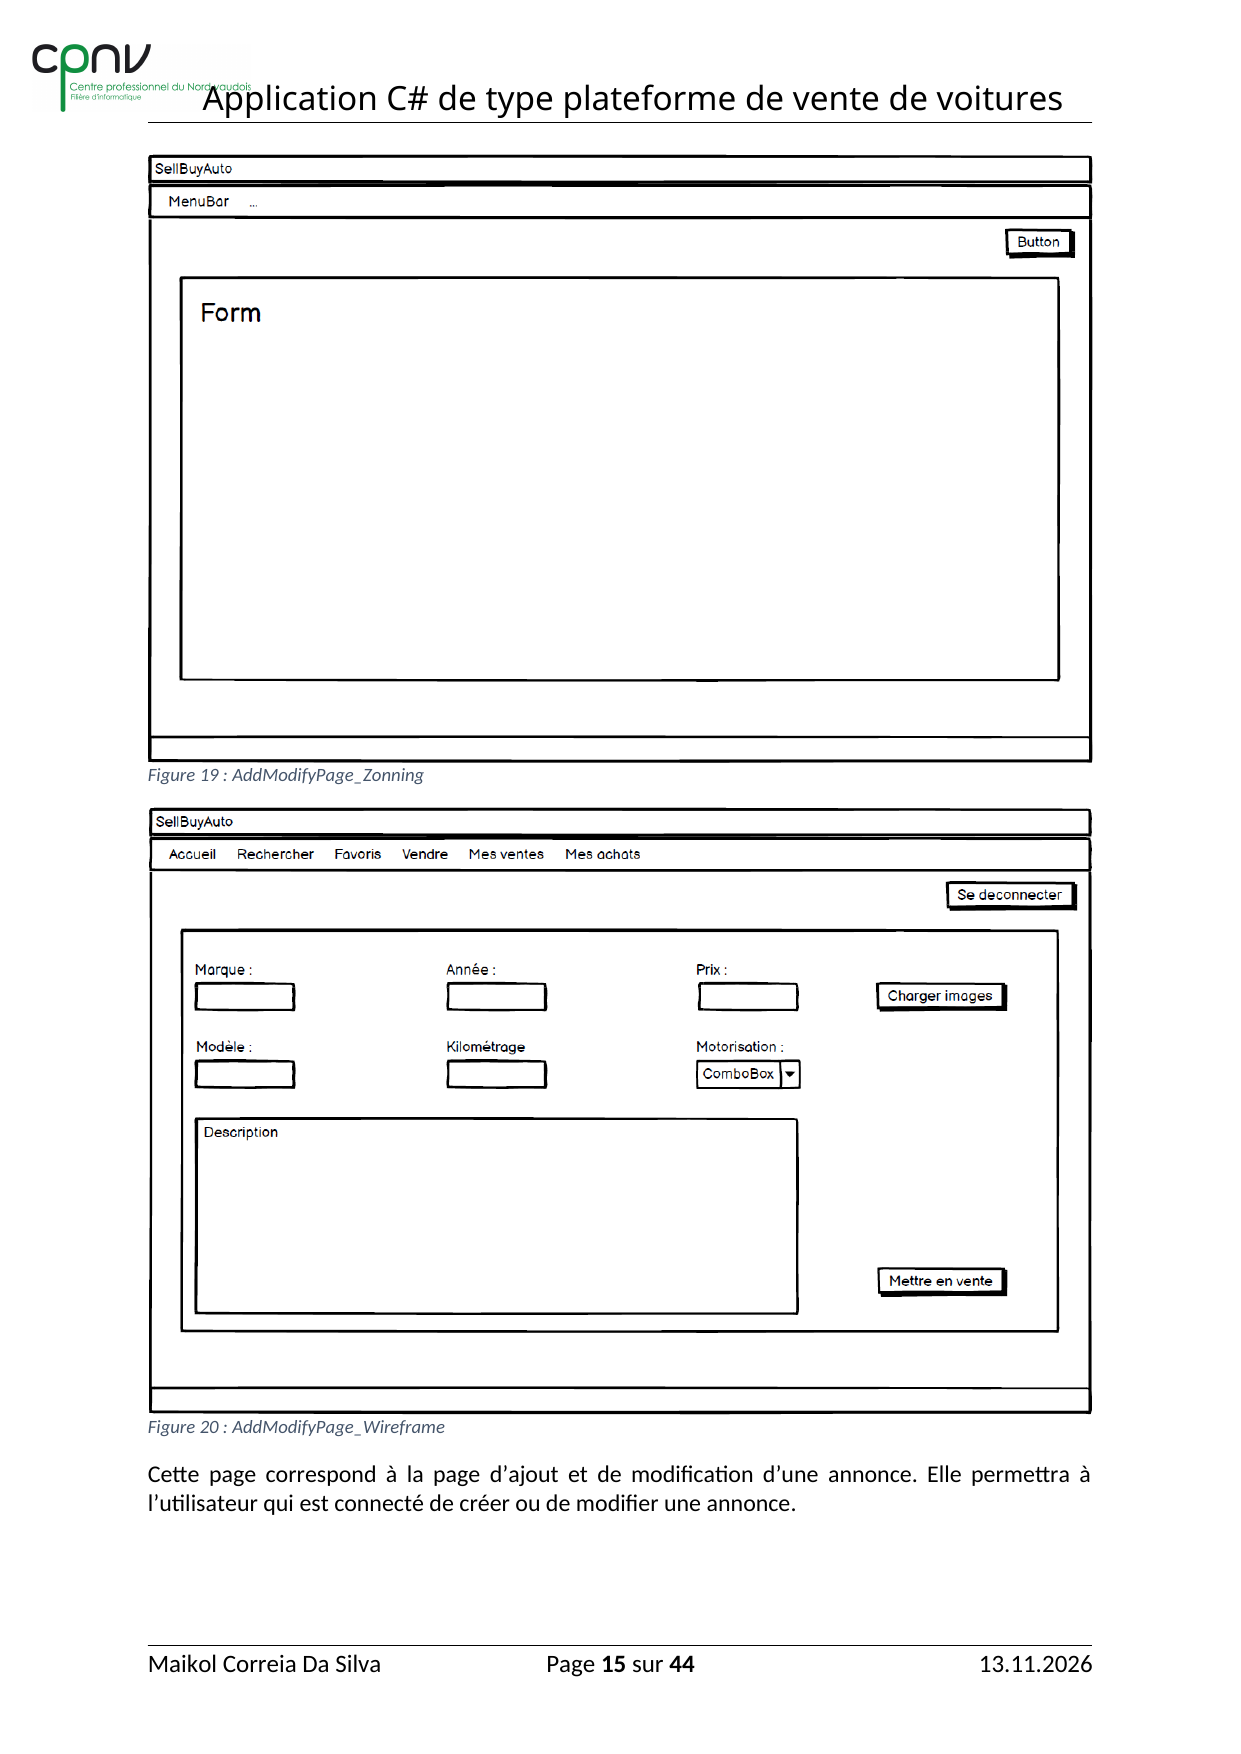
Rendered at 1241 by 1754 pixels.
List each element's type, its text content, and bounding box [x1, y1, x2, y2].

picture [229, 94, 239, 108]
picture [147, 806, 1093, 1415]
picture [32, 44, 251, 112]
picture [147, 154, 1093, 763]
text Cette page correspond à la page d’ajout et de modification d’une annonce. Elle permettra à l’utilisateur qui est connecté de créer ou de modifier une annonce. [148, 1459, 1092, 1517]
